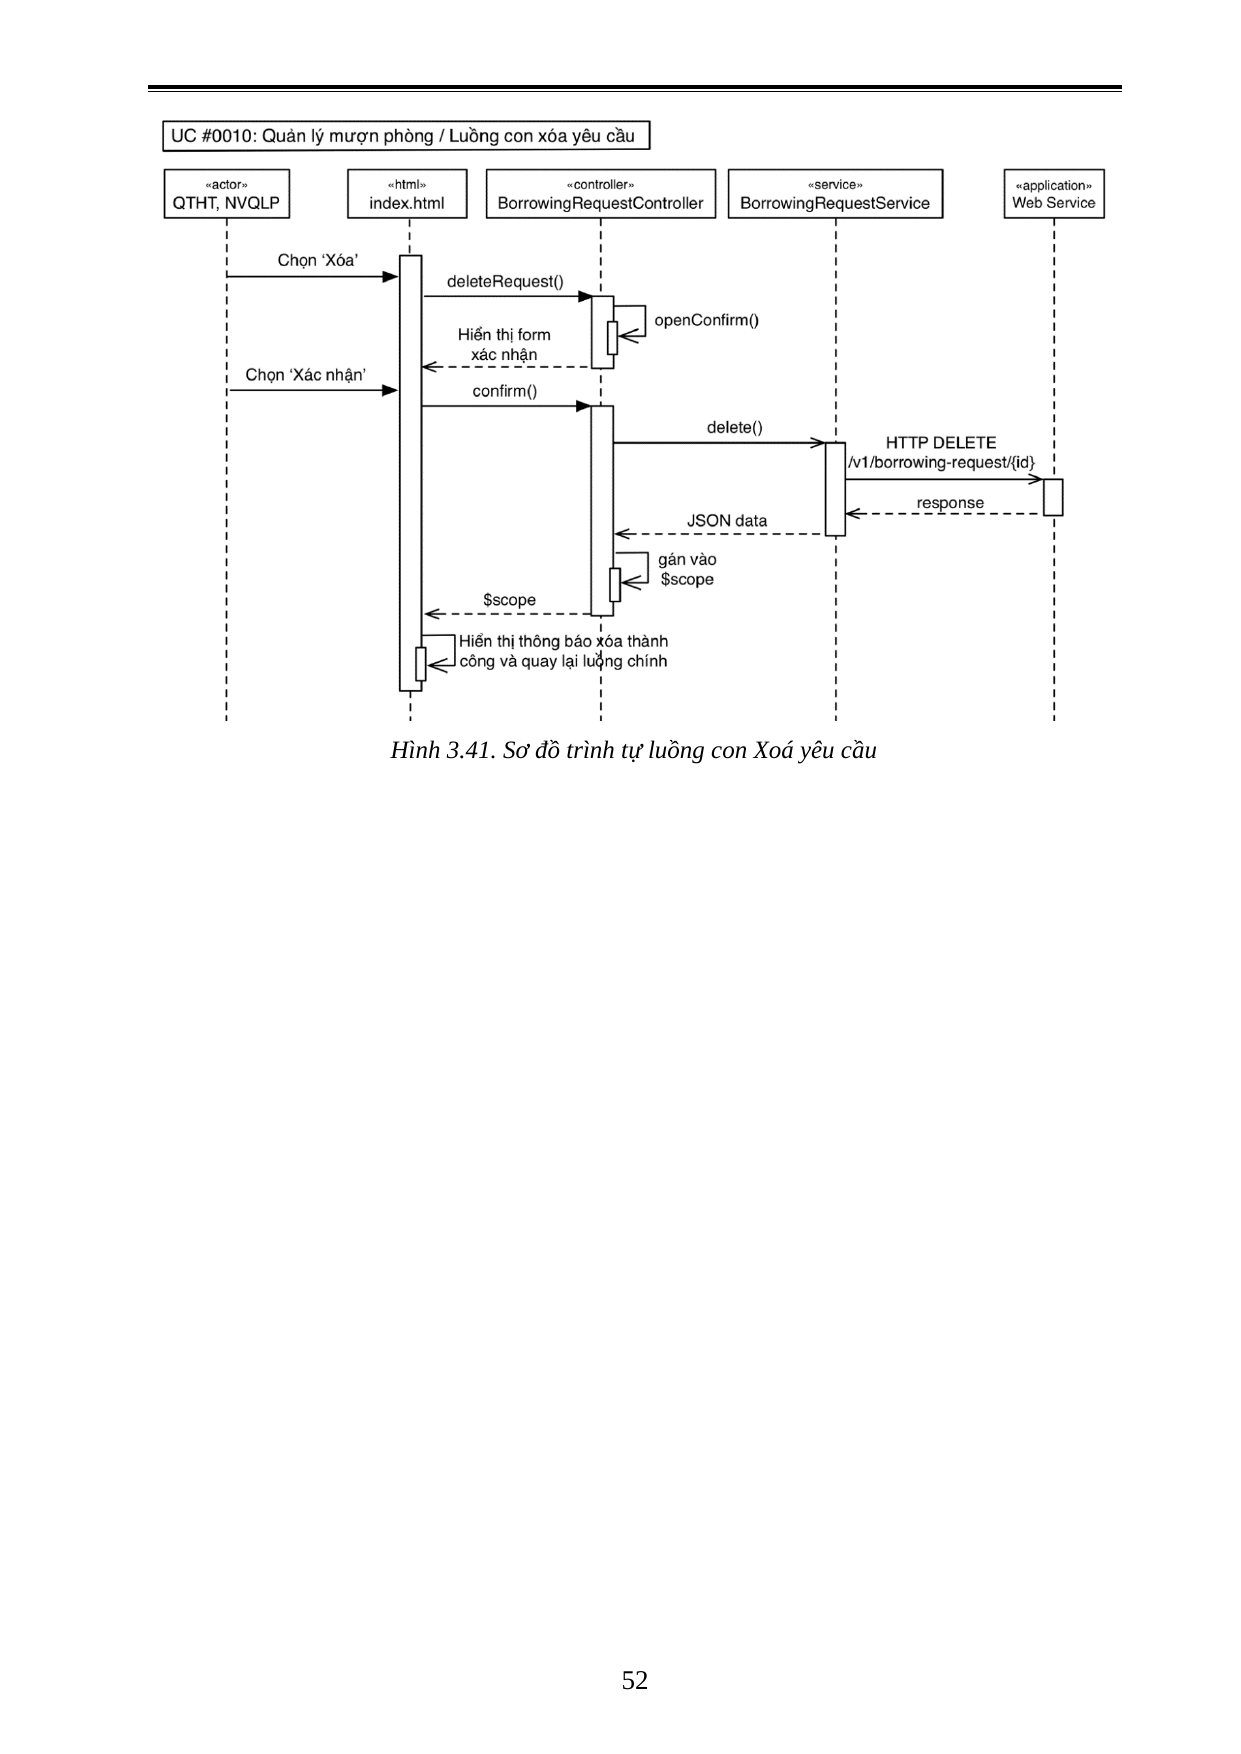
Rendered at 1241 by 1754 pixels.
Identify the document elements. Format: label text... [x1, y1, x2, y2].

picture [159, 118, 1110, 721]
